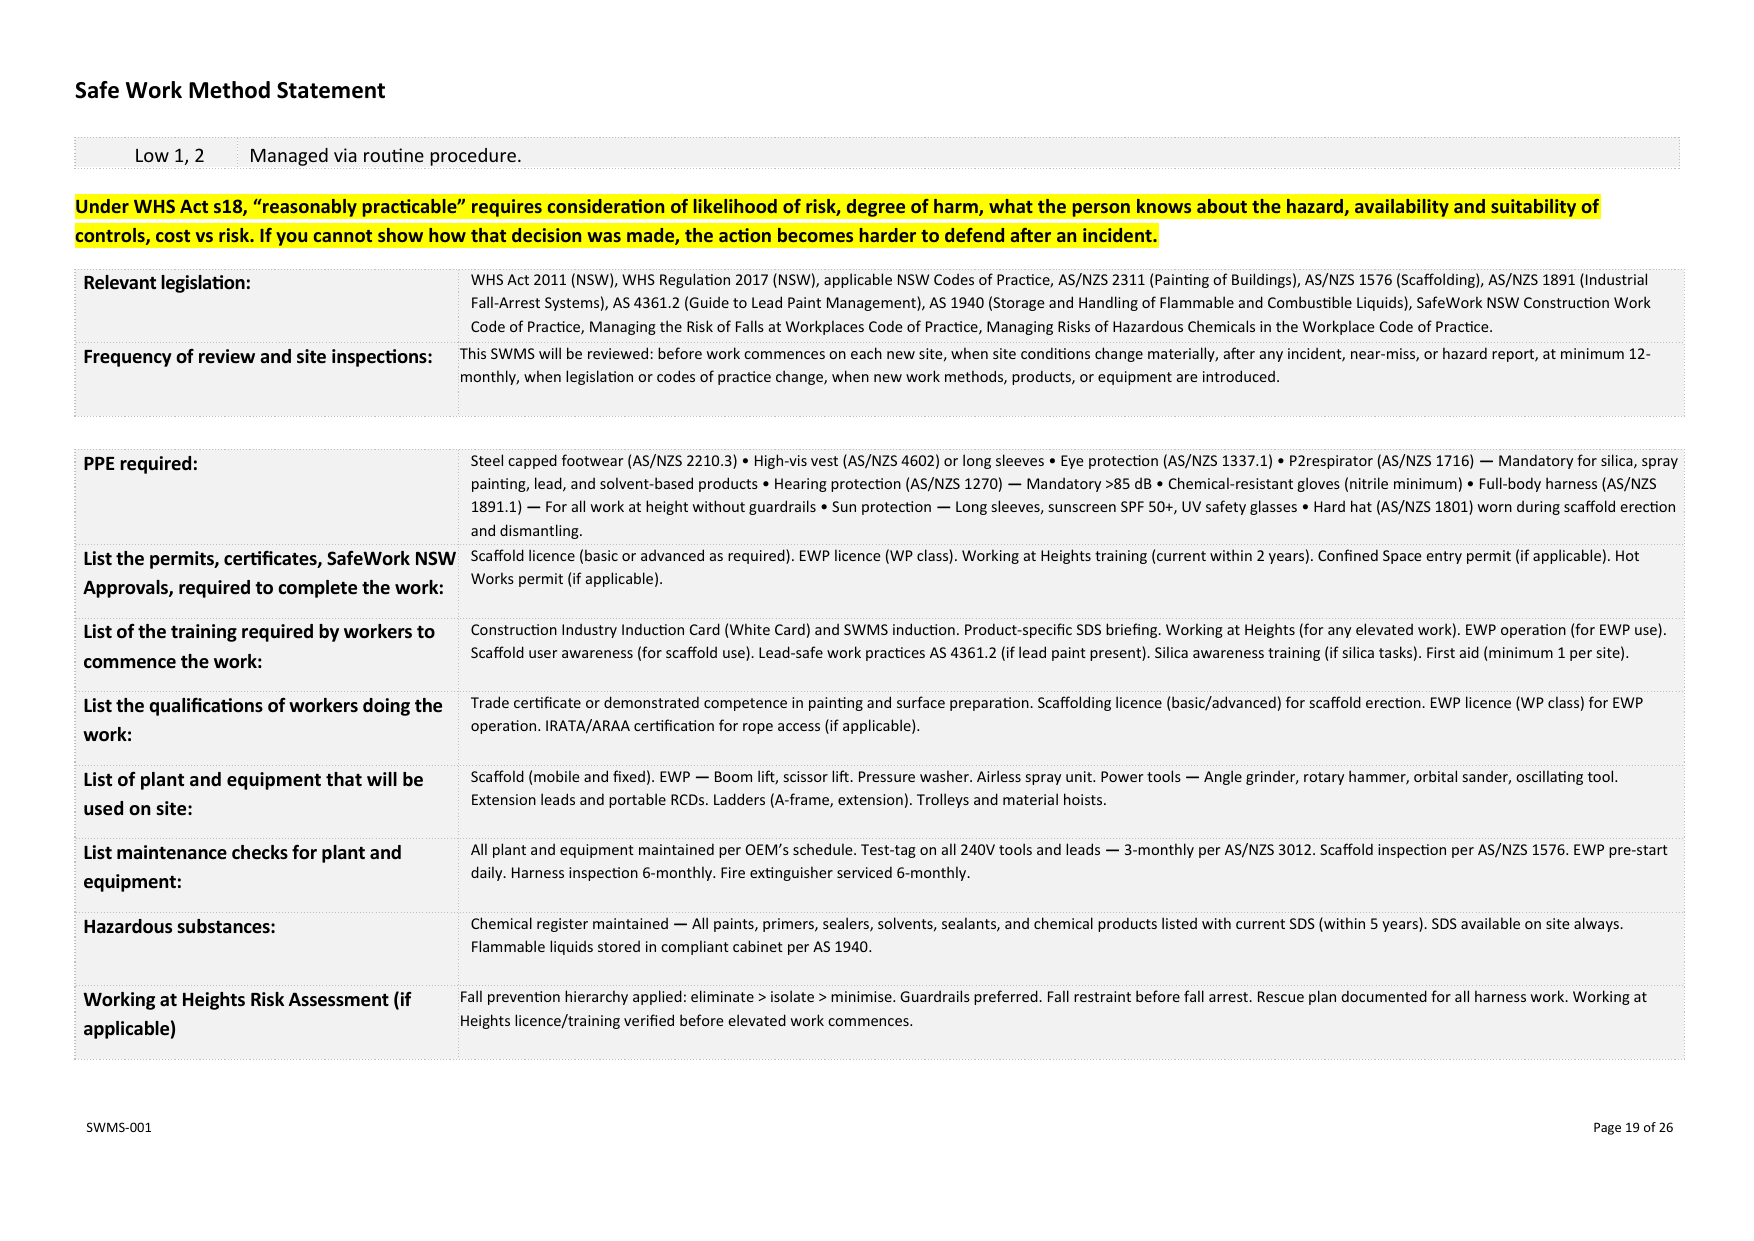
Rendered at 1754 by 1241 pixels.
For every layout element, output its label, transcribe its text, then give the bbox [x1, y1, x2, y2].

table_cell Hazardous substances: [75, 912, 459, 985]
table_cell This SWMS will be reviewed: before work commences on each new site, when site conditions change materially, after any incident, near-miss, or hazard report, at minimum 12-monthly, when legislation or codes of practice change, when new work methods, products, or equipment are introduced. [459, 342, 1684, 416]
table_header WHS Act 2011 (NSW), WHS Regulation 2017 (NSW), applicable NSW Codes of Practice, AS/NZS 2311 (Painting of Buildings), AS/NZS 1576 (Scaffolding), AS/NZS 1891 (Industrial Fall-Arrest Systems), AS 4361.2 (Guide to Lead Paint Management), AS 1940 (Storage and Handling of Flammable and Combustible Liquids), SafeWork NSW Construction Work Code of Practice, Managing the Risk of Falls at Workplaces Code of Practice, Managing Risks of Hazardous Chemicals in the Workplace Code of Practice. [459, 269, 1684, 342]
table_cell Managed via routine procedure. [238, 137, 1680, 167]
table_cell Trade certificate or demonstrated competence in painting and surface preparation. Scaffolding licence (basic/advanced) for scaffold erection. EWP licence (WP class) for EWP operation. IRATA/ARAA certification for rope access (if applicable). [459, 691, 1684, 765]
table_cell List maintenance checks for plant and equipment: [75, 838, 459, 912]
table_cell Construction Industry Induction Card (White Card) and SWMS induction. Product-specific SDS briefing. Working at Heights (for any elevated work). EWP operation (for EWP use). Scaffold user awareness (for scaffold use). Lead-safe work practices AS 4361.2 (if lead paint present). Silica awareness training (if silica tasks). First aid (minimum 1 per site). [459, 618, 1684, 691]
table_cell List of the training required by workers to commence the work: [75, 618, 459, 691]
table_cell Frequency of review and site inspections: [75, 342, 459, 416]
table_cell Scaffold licence (basic or advanced as required). EWP licence (WP class). Working at Heights training (current within 2 years). Confined Space entry permit (if applicable). Hot Works permit (if applicable). [459, 544, 1684, 618]
text Under WHS Act s18, “reasonably practicable” requires consideration of likelihood of risk, degree of harm, what the person knows about the hazard, availability and suitability of controls, cost vs risk. If you cannot show how that decision was made, the action becomes harder to defend after an incident. [75, 193, 1679, 248]
table_header PPE required: [75, 449, 459, 544]
table_cell Working at Heights Risk Assessment (if applicable) [75, 985, 459, 1059]
table_header Relevant legislation: [75, 269, 459, 342]
table_cell List of plant and equipment that will be used on site: [75, 765, 459, 838]
table_cell All plant and equipment maintained per OEM’s schedule. Test-tag on all 240V tools and leads — 3-monthly per AS/NZS 3012. Scaffold inspection per AS/NZS 1576. EWP pre-start daily. Harness inspection 6-monthly. Fire extinguisher serviced 6-monthly. [459, 838, 1684, 912]
table_header Steel capped footwear (AS/NZS 2210.3) • High-vis vest (AS/NZS 4602) or long sleeves • Eye protection (AS/NZS 1337.1) • P2respirator (AS/NZS 1716) — Mandatory for silica, spray painting, lead, and solvent-based products • Hearing protection (AS/NZS 1270) — Mandatory >85 dB • Chemical-resistant gloves (nitrile minimum) • Full-body harness (AS/NZS 1891.1) — For all work at height without guardrails • Sun protection — Long sleeves, sunscreen SPF 50+, UV safety glasses • Hard hat (AS/NZS 1801) worn during scaffold erection and dismantling. [459, 449, 1684, 544]
table_cell Fall prevention hierarchy applied: eliminate > isolate > minimise. Guardrails preferred. Fall restraint before fall arrest. Rescue plan documented for all harness work. Working at Heights licence/training verified before elevated work commences. [459, 985, 1684, 1059]
table_cell List the permits, certificates, SafeWork NSW Approvals, required to complete the work: [75, 544, 459, 618]
table_cell Low 1, 2 [75, 137, 237, 167]
table_cell Chemical register maintained — All paints, primers, sealers, solvents, sealants, and chemical products listed with current SDS (within 5 years). SDS available on site always. Flammable liquids stored in compliant cabinet per AS 1940. [459, 912, 1684, 985]
table_cell Scaffold (mobile and fixed). EWP — Boom lift, scissor lift. Pressure washer. Airless spray unit. Power tools — Angle grinder, rotary hammer, orbital sander, oscillating tool. Extension leads and portable RCDs. Ladders (A-frame, extension). Trolleys and material hoists. [459, 765, 1684, 838]
table_cell List the qualifications of workers doing the work: [75, 691, 459, 765]
